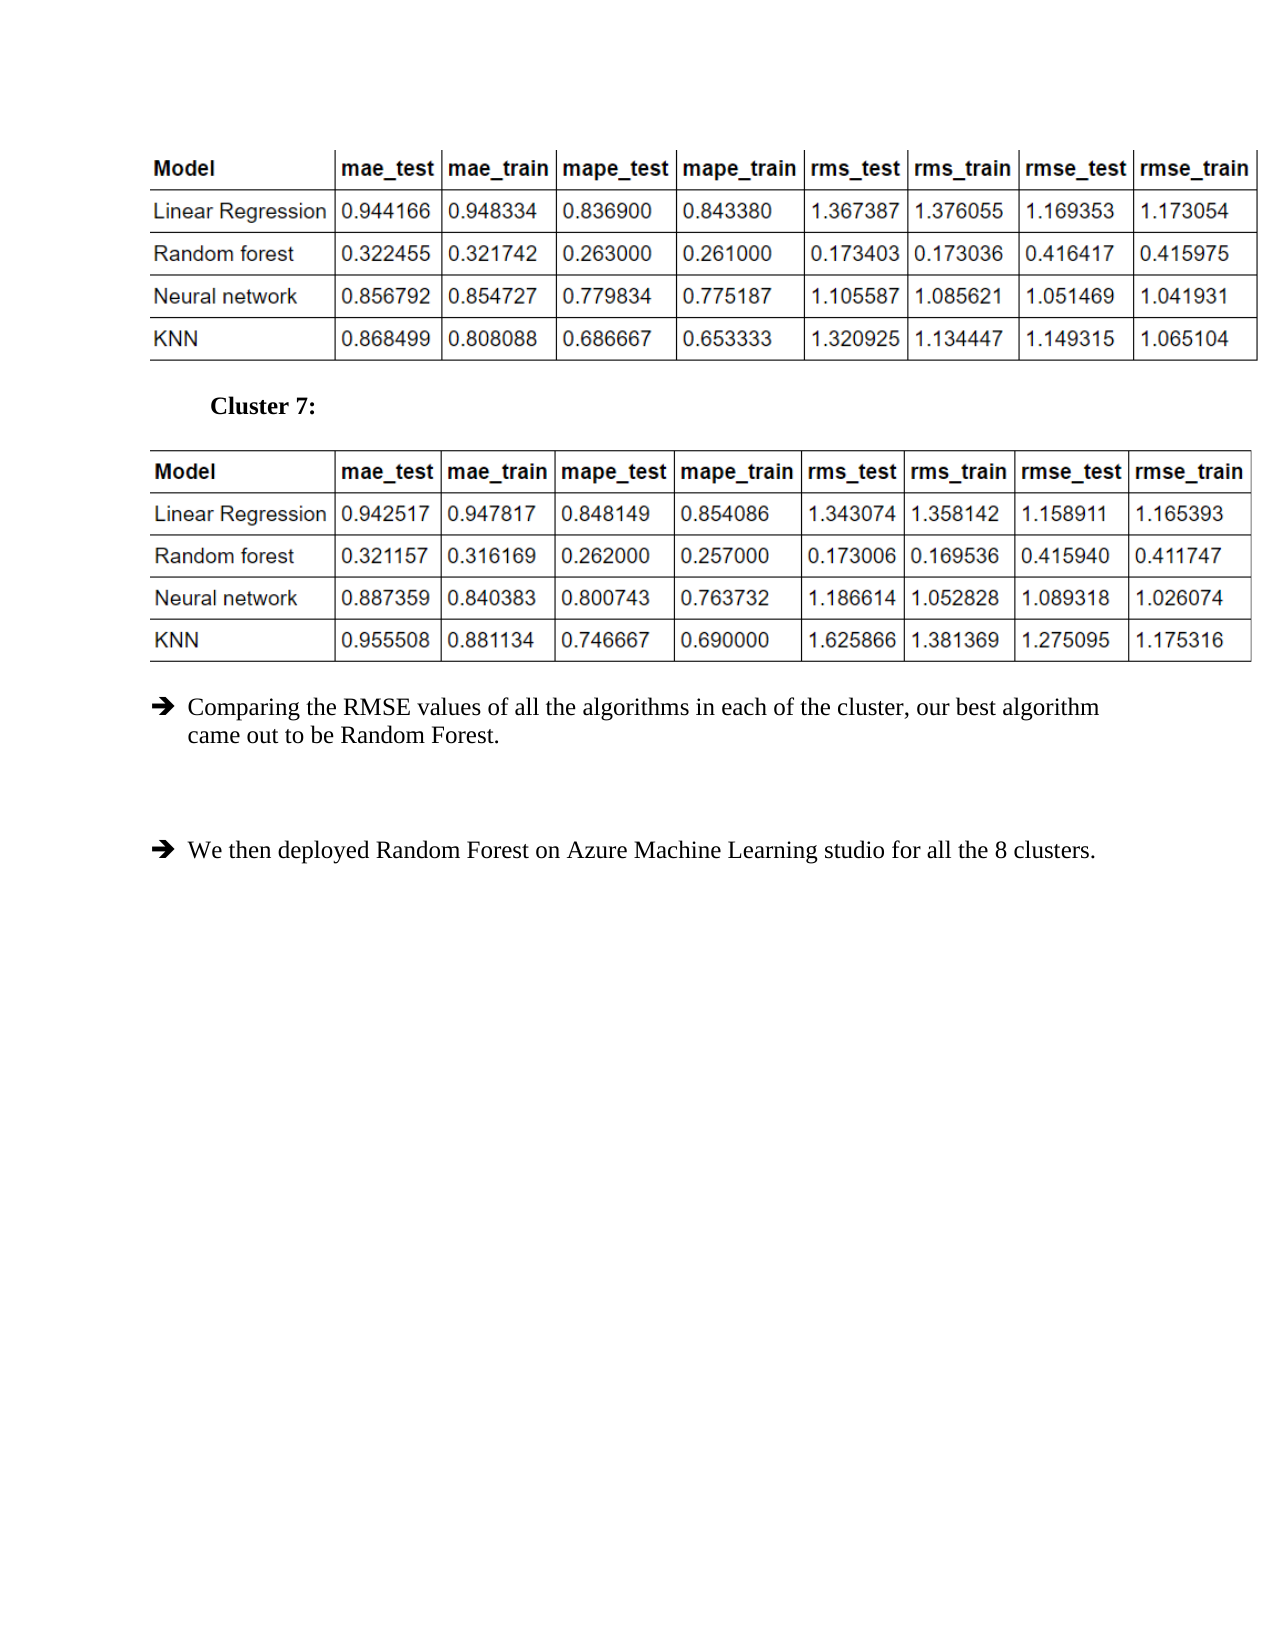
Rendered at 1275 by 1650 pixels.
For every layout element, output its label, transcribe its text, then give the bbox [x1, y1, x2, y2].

list We then deployed Random Forest on Azure Machine Learning studio for all the 8 clusters. [150, 835, 1125, 864]
text Cluster 7: [210, 391, 1125, 420]
list Comparing the RMSE values of all the algorithms in each of the cluster, our best algorithm came out to be Random Forest. [150, 692, 1125, 749]
picture [150, 150, 1261, 363]
picture [150, 448, 1252, 663]
